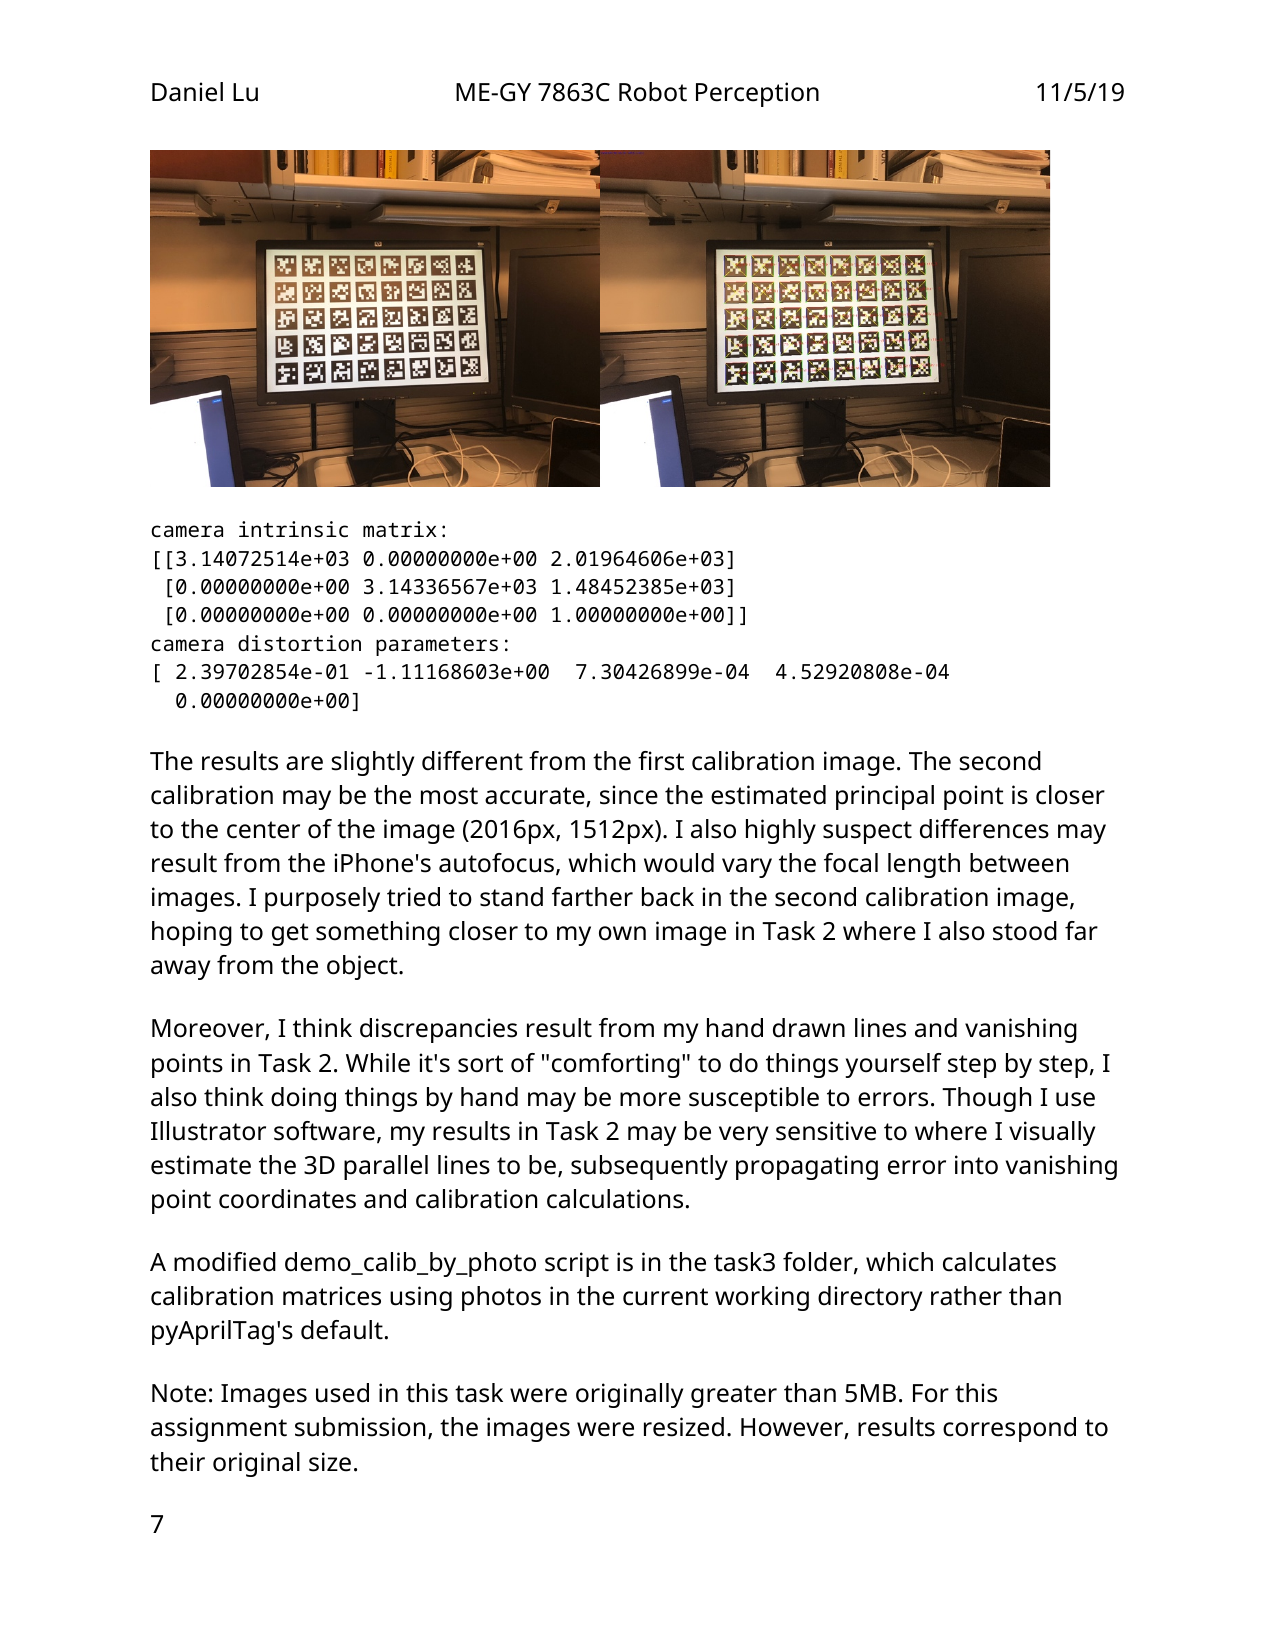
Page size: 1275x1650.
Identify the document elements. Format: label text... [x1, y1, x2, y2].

text camera intrinsic matrix: [150, 515, 1125, 544]
text Note: Images used in this task were originally greater than 5MB. For this assignment submission, the images were resized. However, results correspond to their original size. [150, 1376, 1125, 1478]
text [0.00000000e+00 3.14336567e+03 1.48452385e+03] [150, 572, 1125, 601]
text Moreover, I think discrepancies result from my hand drawn lines and vanishing points in Task 2. While it's sort of "comforting" to do things yourself step by step, I also think doing things by hand may be more susceptible to errors. Though I use Illustrator software, my results in Task 2 may be very sensitive to where I visually estimate the 3D parallel lines to be, subsequently propagating error into vanishing point coordinates and calibration calculations. [150, 1011, 1125, 1216]
text 0.00000000e+00] [150, 686, 1125, 714]
text camera distortion parameters: [150, 629, 1125, 657]
text A modified demo_calib_by_photo script is in the task3 folder, which calculates calibration matrices using photos in the current working directory rather than pyAprilTag's default. [150, 1245, 1125, 1347]
text The results are slightly different from the first calibration image. The second calibration may be the most accurate, since the estimated principal point is closer to the center of the image (2016px, 1512px). I also highly suspect differences may result from the iPhone's autofocus, which would vary the focal length between images. I purposely tried to stand farther back in the second calibration image, hoping to get something closer to my own image in Task 2 where I also stood far away from the object. [150, 743, 1125, 982]
picture [150, 150, 1050, 487]
text [[3.14072514e+03 0.00000000e+00 2.01964606e+03] [150, 544, 1125, 572]
text [0.00000000e+00 0.00000000e+00 1.00000000e+00]] [150, 601, 1125, 629]
text [ 2.39702854e-01 -1.11168603e+00 7.30426899e-04 4.52920808e-04 [150, 657, 1125, 686]
